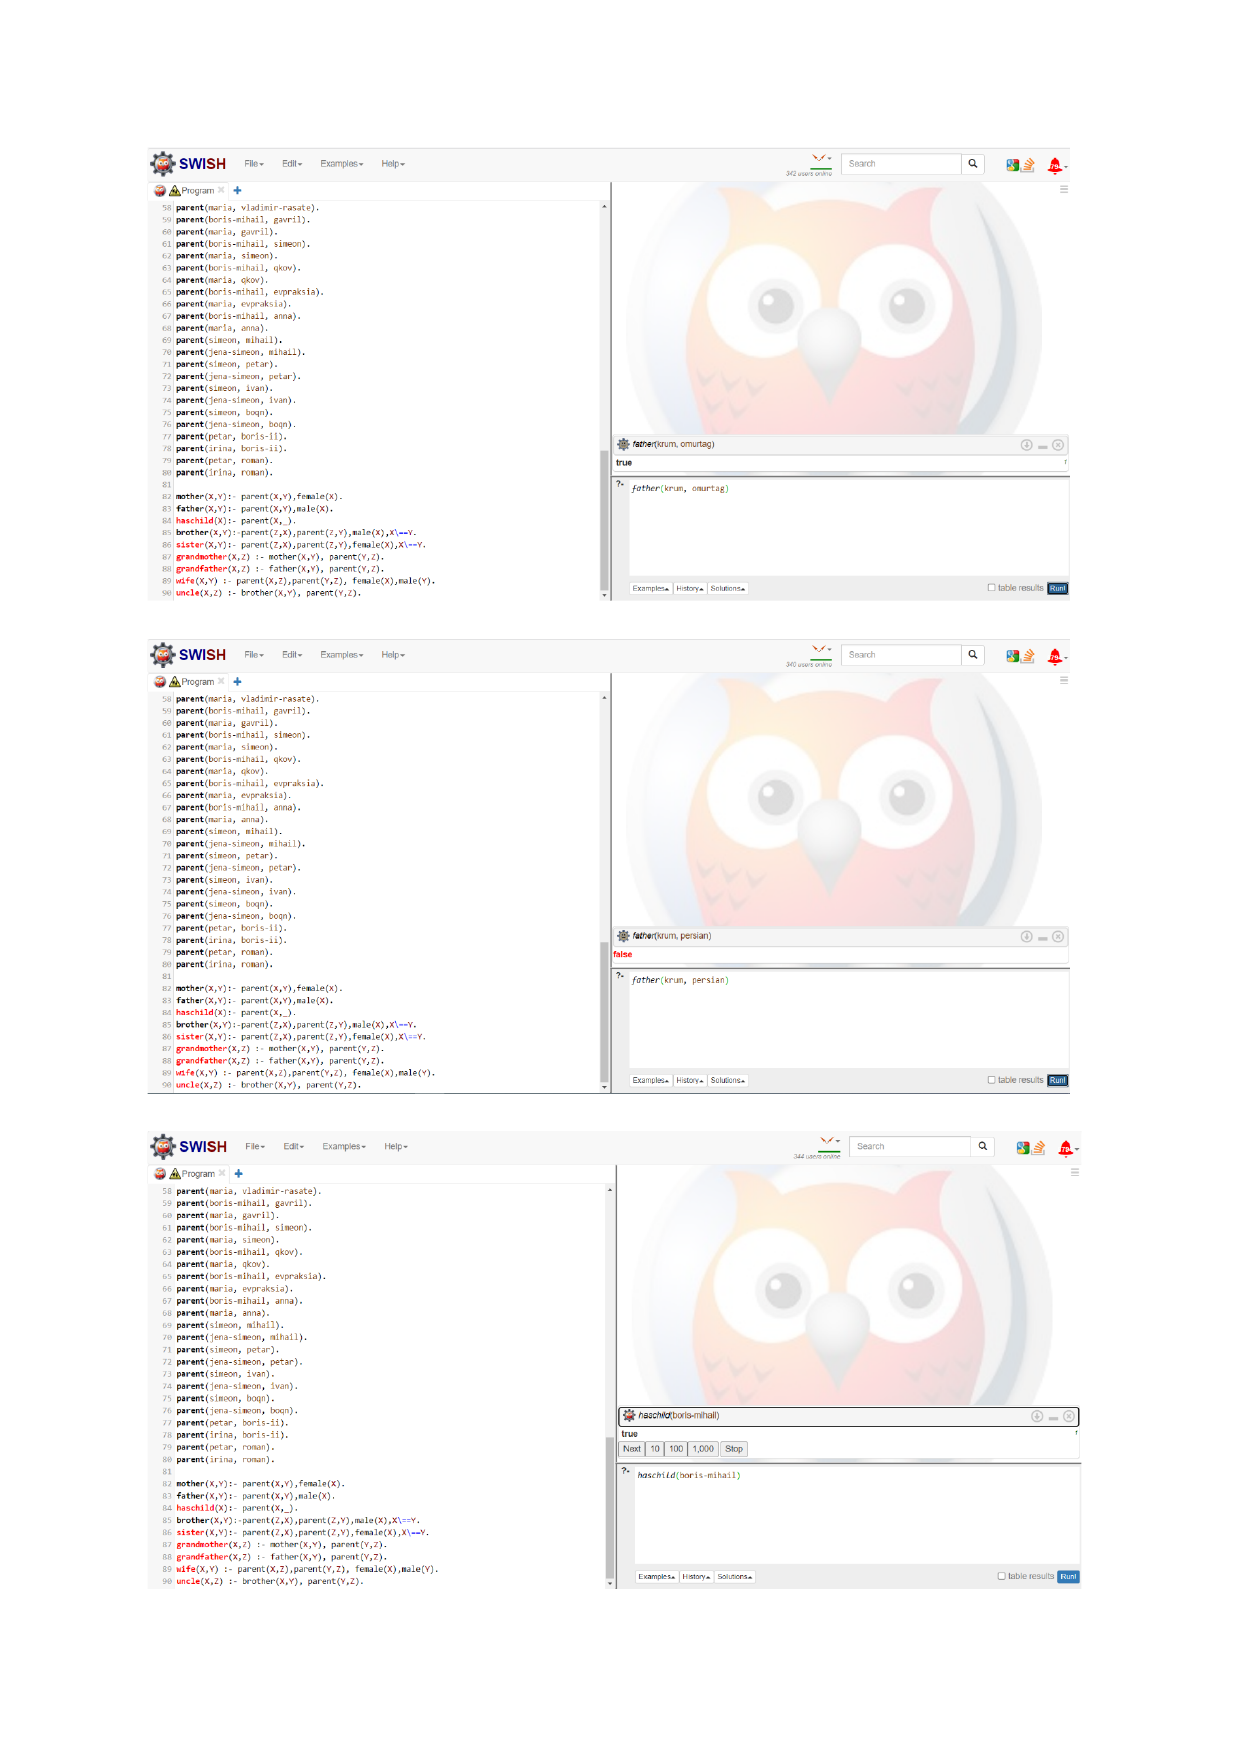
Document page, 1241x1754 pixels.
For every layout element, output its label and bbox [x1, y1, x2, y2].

picture [147, 1131, 1082, 1589]
picture [147, 639, 1070, 1094]
picture [147, 147, 1070, 601]
